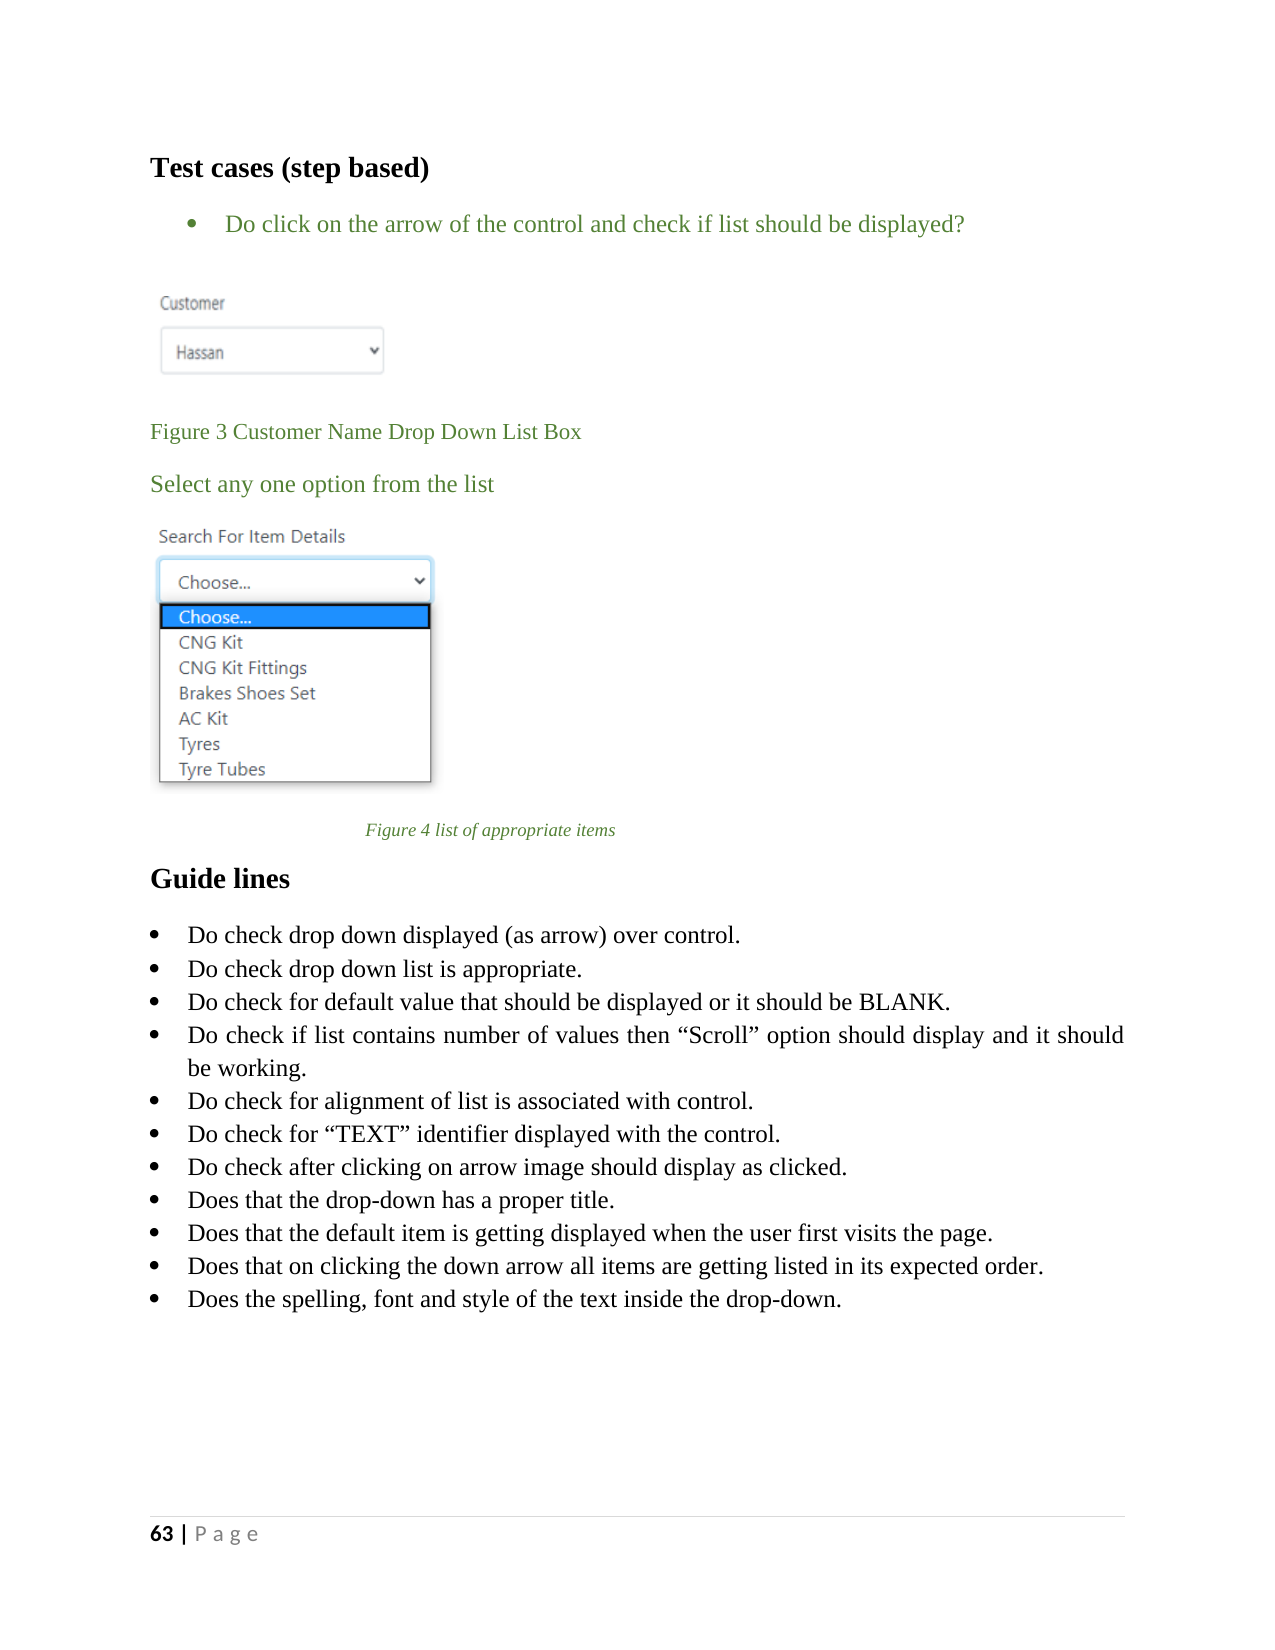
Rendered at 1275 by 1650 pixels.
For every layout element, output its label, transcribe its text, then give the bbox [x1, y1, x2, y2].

list Does the spelling, font and style of the text inside the drop-down. [150, 1284, 1125, 1313]
text Figure 3 Customer Name Drop Down List Box [150, 418, 1125, 444]
list Do check for “TEXT” identifier displayed with the control. [150, 1119, 1125, 1147]
list Do check for default value that should be displayed or it should be BLANK. [150, 987, 1125, 1015]
list Do click on the arrow of the control and check if list should be displayed? [187, 209, 1125, 238]
text Test cases (step based) [150, 150, 1125, 183]
text Select any one option from the list [150, 469, 1125, 498]
list Do check for alignment of list is associated with control. [150, 1086, 1125, 1114]
list Do check drop down displayed (as arrow) over control. [150, 921, 1125, 949]
list Do check after clicking on arrow image should display as clicked. [150, 1152, 1125, 1181]
list Do check drop down list is appropriate. [150, 954, 1125, 982]
picture [150, 523, 444, 794]
list Does that on clicking the down arrow all items are getting listed in its expected order. [150, 1251, 1125, 1279]
text Guide lines [150, 861, 1125, 895]
list Does that the default item is getting displayed when the user first visits the page. [150, 1218, 1125, 1247]
text Figure 4 list of appropriate items [150, 819, 1125, 840]
list Do check if list contains number of values then “Scroll” option should display and it should be working. [150, 1020, 1125, 1081]
list Does that the drop-down has a proper title. [150, 1185, 1125, 1213]
picture [150, 296, 397, 394]
